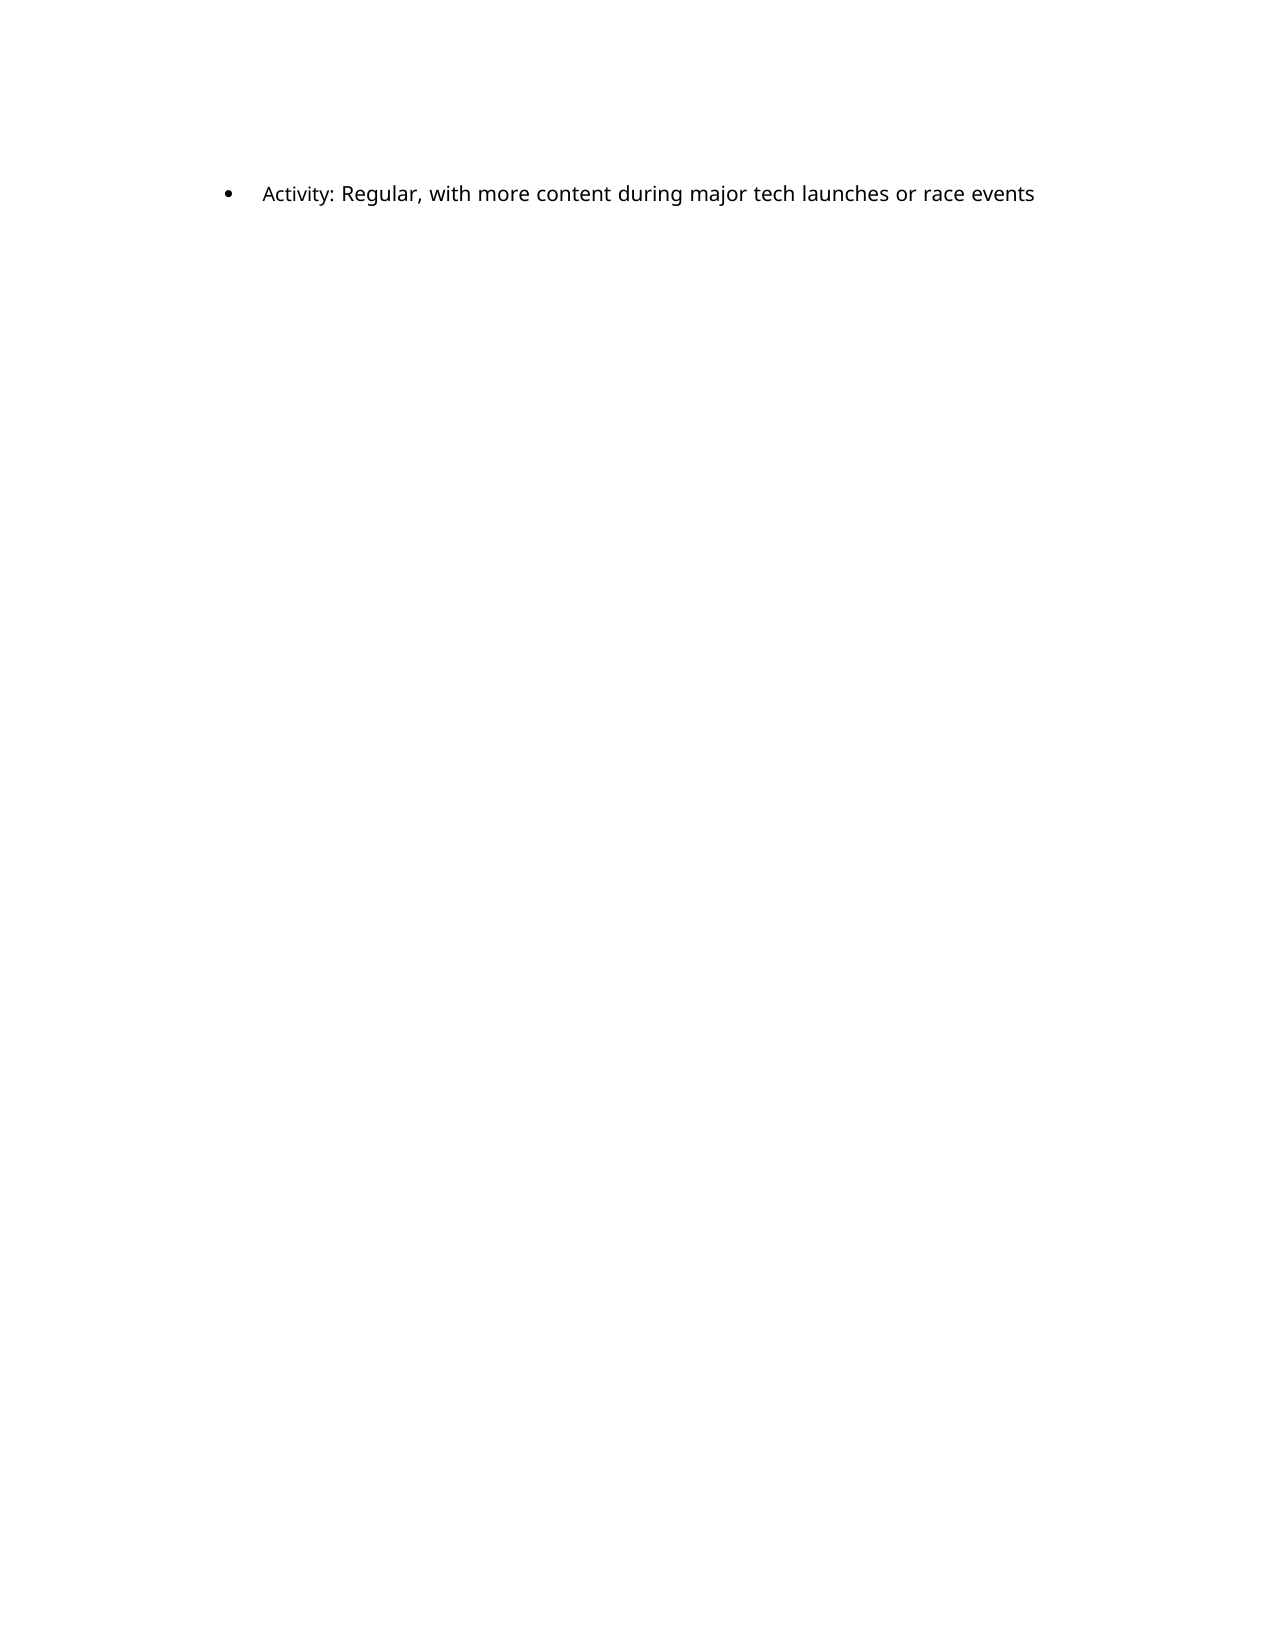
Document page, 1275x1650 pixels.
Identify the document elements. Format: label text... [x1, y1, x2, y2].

list Activity: Regular, with more content during major tech launches or race events [225, 179, 1087, 208]
